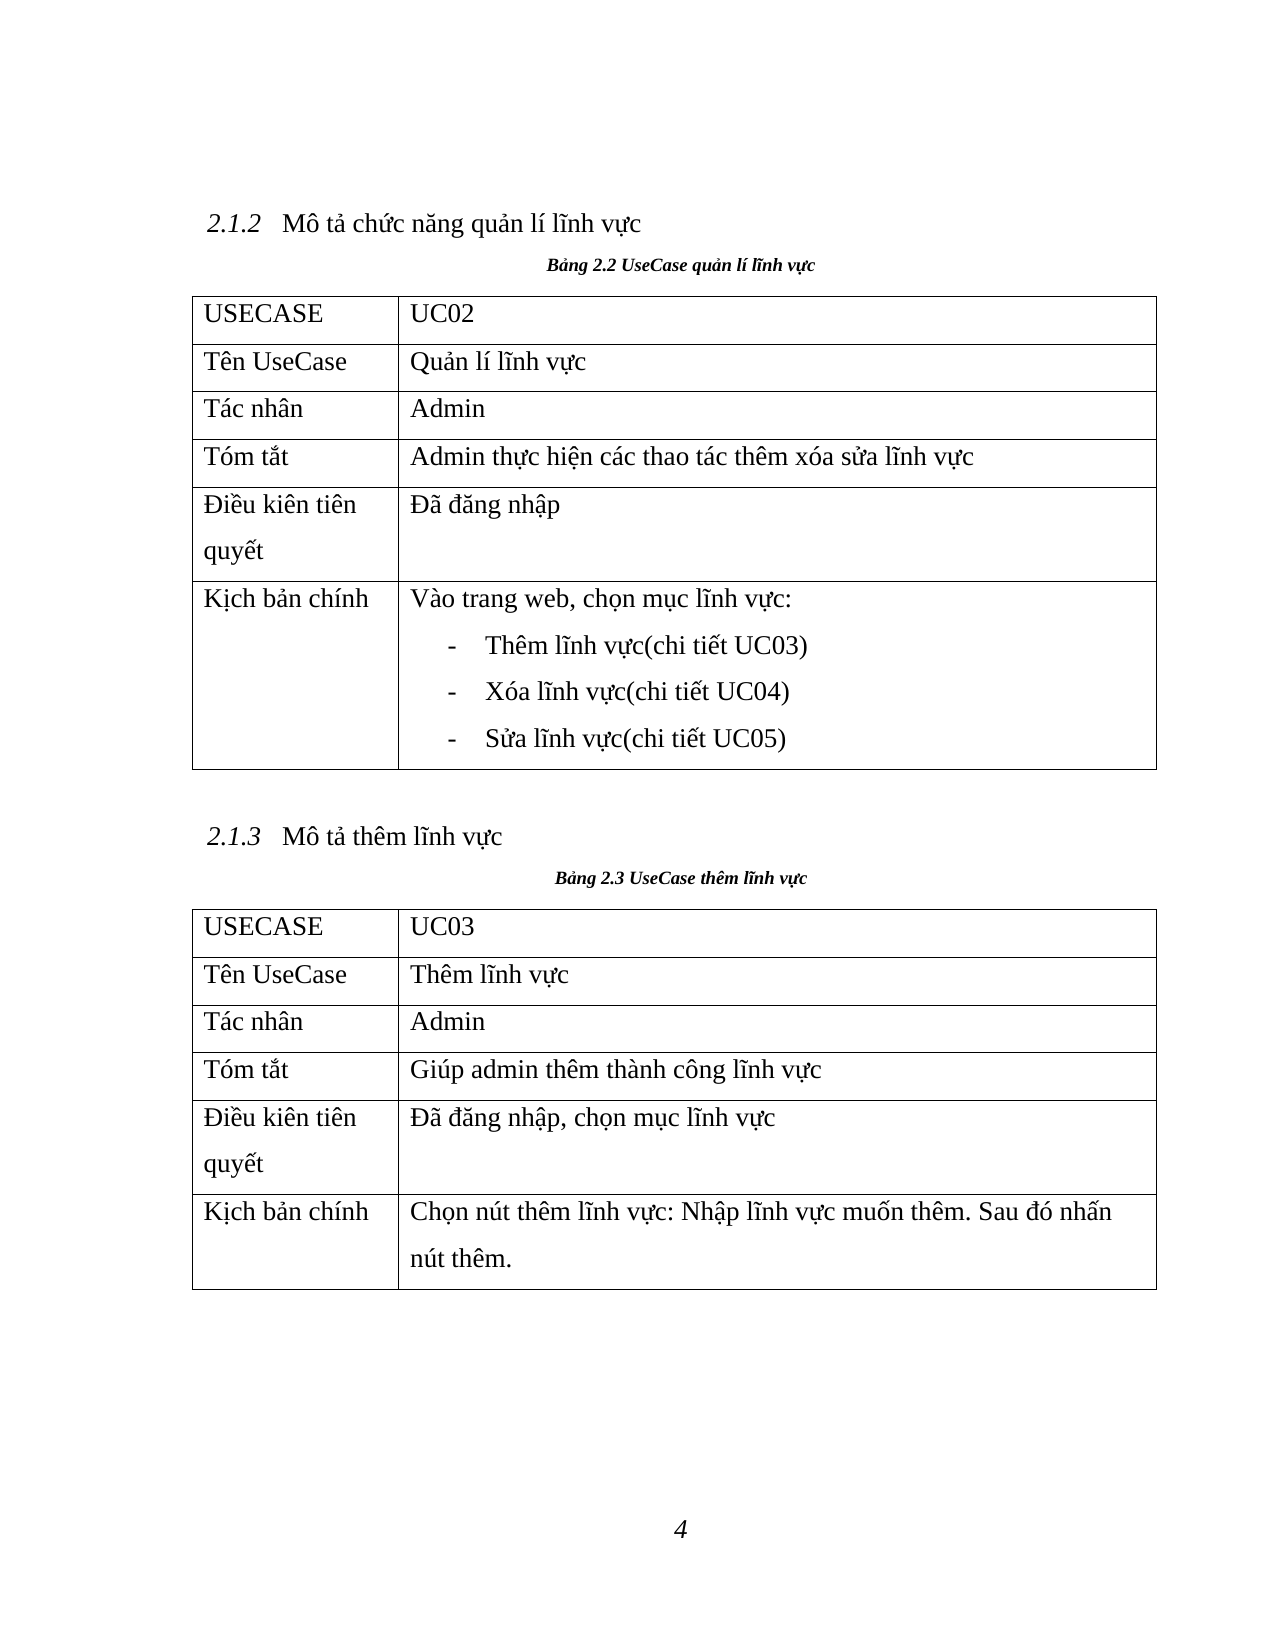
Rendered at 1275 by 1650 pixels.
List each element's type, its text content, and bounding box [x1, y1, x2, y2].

table_cell Tác nhân [193, 1006, 398, 1052]
subtitle Mô tả thêm lĩnh vực [207, 820, 1157, 851]
table_header USECASE [193, 297, 398, 343]
table_cell Chọn nút thêm lĩnh vực: Nhập lĩnh vực muốn thêm. Sau đó nhấn nút thêm. [399, 1195, 1156, 1289]
table_cell Thêm lĩnh vực [399, 958, 1156, 1004]
table_cell Admin thực hiện các thao tác thêm xóa sửa lĩnh vực [399, 440, 1156, 487]
table_cell Tên UseCase [193, 958, 398, 1004]
table_cell Tóm tắt [193, 1053, 398, 1100]
table_cell Giúp admin thêm thành công lĩnh vực [399, 1053, 1156, 1100]
table_cell Điều kiên tiên quyết [193, 1101, 398, 1194]
table_header UC03 [399, 910, 1156, 957]
table_cell Đã đăng nhập, chọn mục lĩnh vực [399, 1101, 1156, 1194]
table_cell Kịch bản chính [193, 1195, 398, 1289]
table_header UC02 [399, 297, 1156, 343]
table_cell Đã đăng nhập [399, 488, 1156, 581]
table_cell Điều kiên tiên quyết [193, 488, 398, 581]
subtitle Mô tả chức năng quản lí lĩnh vực [207, 207, 1157, 238]
table_cell Quản lí lĩnh vực [399, 345, 1156, 391]
table_cell Vào trang web, chọn mục lĩnh vực: Thêm lĩnh vực(chi tiết UC03) Xóa lĩnh vực(chi tiết UC04) Sửa lĩnh vực(chi tiết UC05) [399, 582, 1156, 769]
table_cell Admin [399, 1006, 1156, 1052]
table_cell Tóm tắt [193, 440, 398, 487]
table_header USECASE [193, 910, 398, 957]
table_cell Kịch bản chính [193, 582, 398, 769]
table_cell Tên UseCase [193, 345, 398, 391]
table_cell Admin [399, 392, 1156, 439]
table_cell Tác nhân [193, 392, 398, 439]
